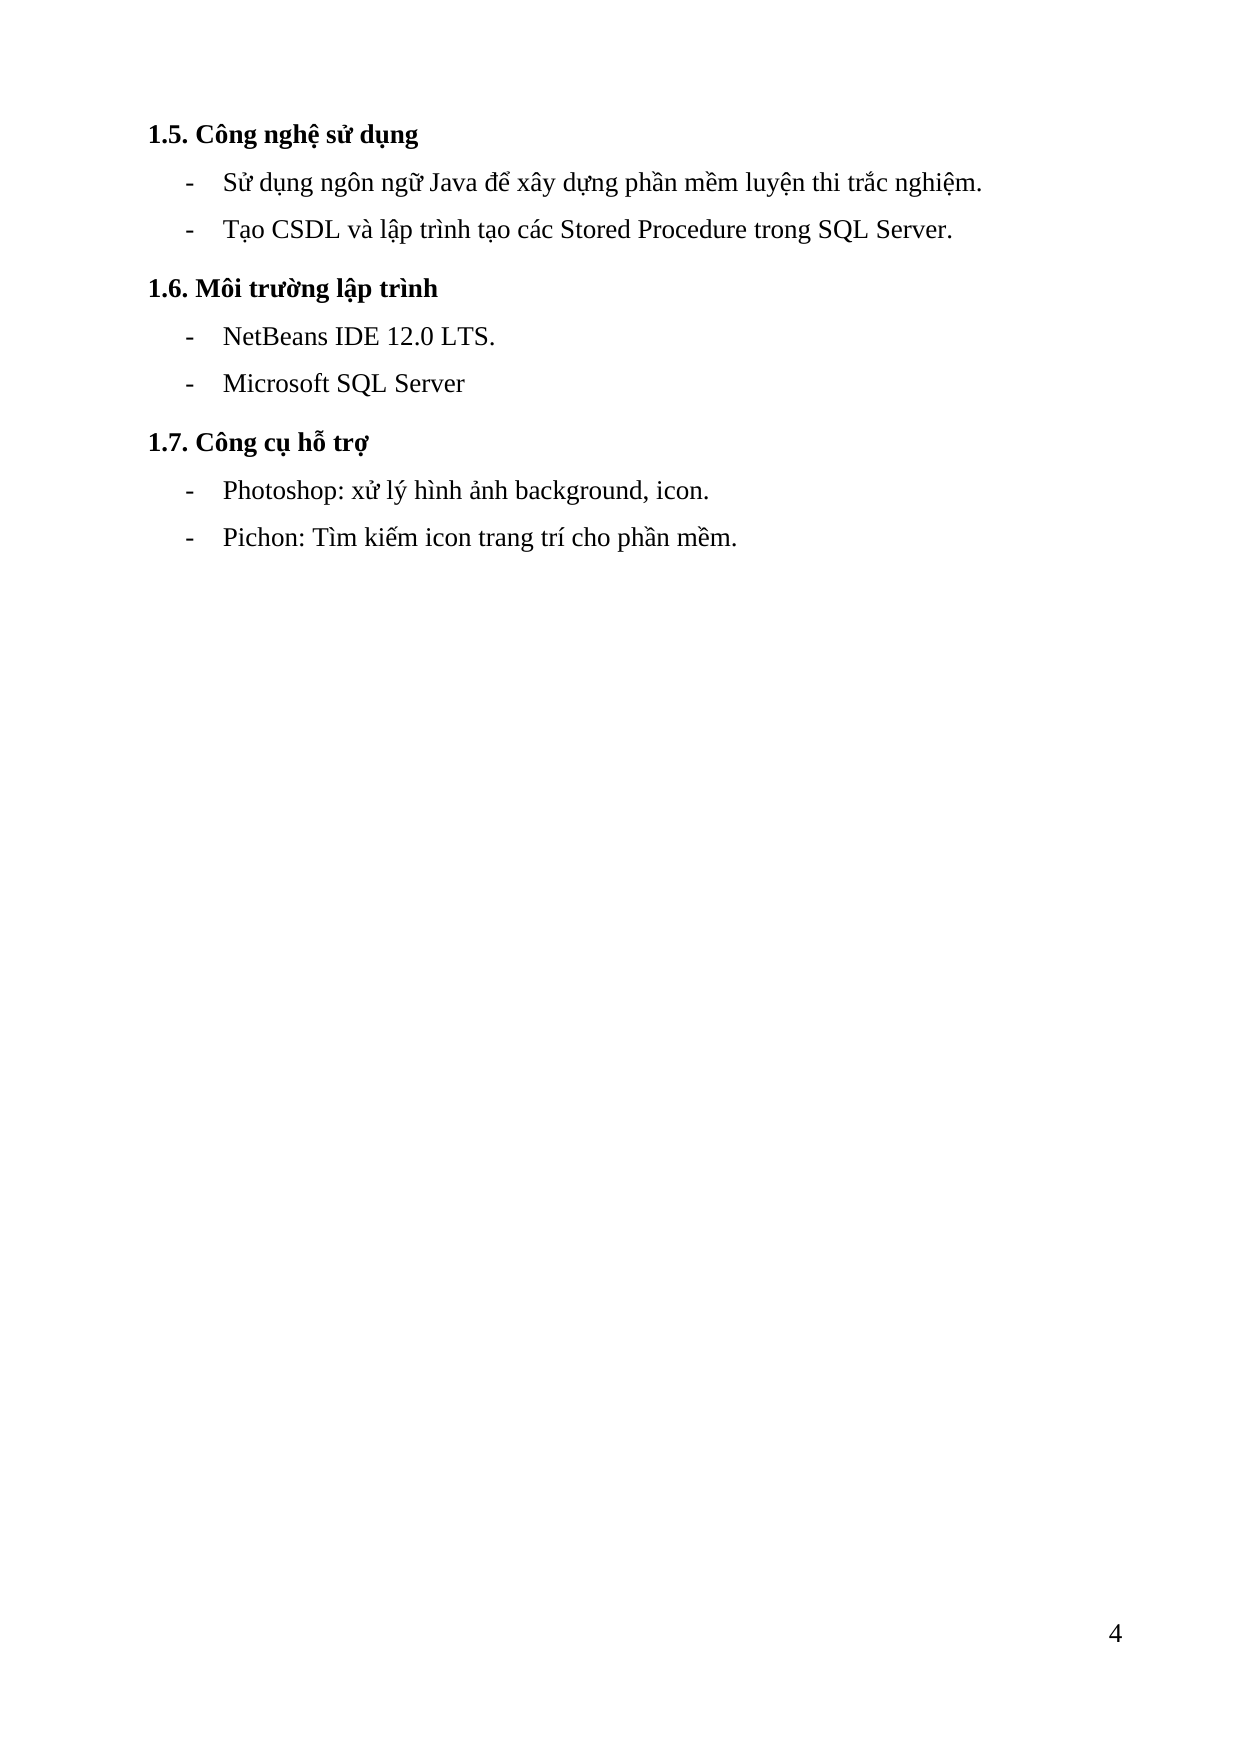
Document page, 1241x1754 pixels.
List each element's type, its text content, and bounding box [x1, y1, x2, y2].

list Sử dụng ngôn ngữ Java để xây dựng phần mềm luyện thi trắc nghiệm. [185, 166, 1122, 197]
list Microsoft SQL Server [185, 367, 1122, 398]
subtitle Môi trường lập trình [148, 272, 1122, 303]
list NetBeans IDE 12.0 LTS. [185, 320, 1122, 352]
subtitle Công nghệ sử dụng [148, 118, 1122, 149]
subtitle Công cụ hỗ trợ [148, 426, 1122, 457]
list Tạo CSDL và lập trình tạo các Stored Procedure trong SQL Server. [185, 213, 1122, 244]
list Pichon: Tìm kiếm icon trang trí cho phần mềm. [185, 521, 1122, 552]
list Photoshop: xử lý hình ảnh background, icon. [185, 474, 1122, 506]
